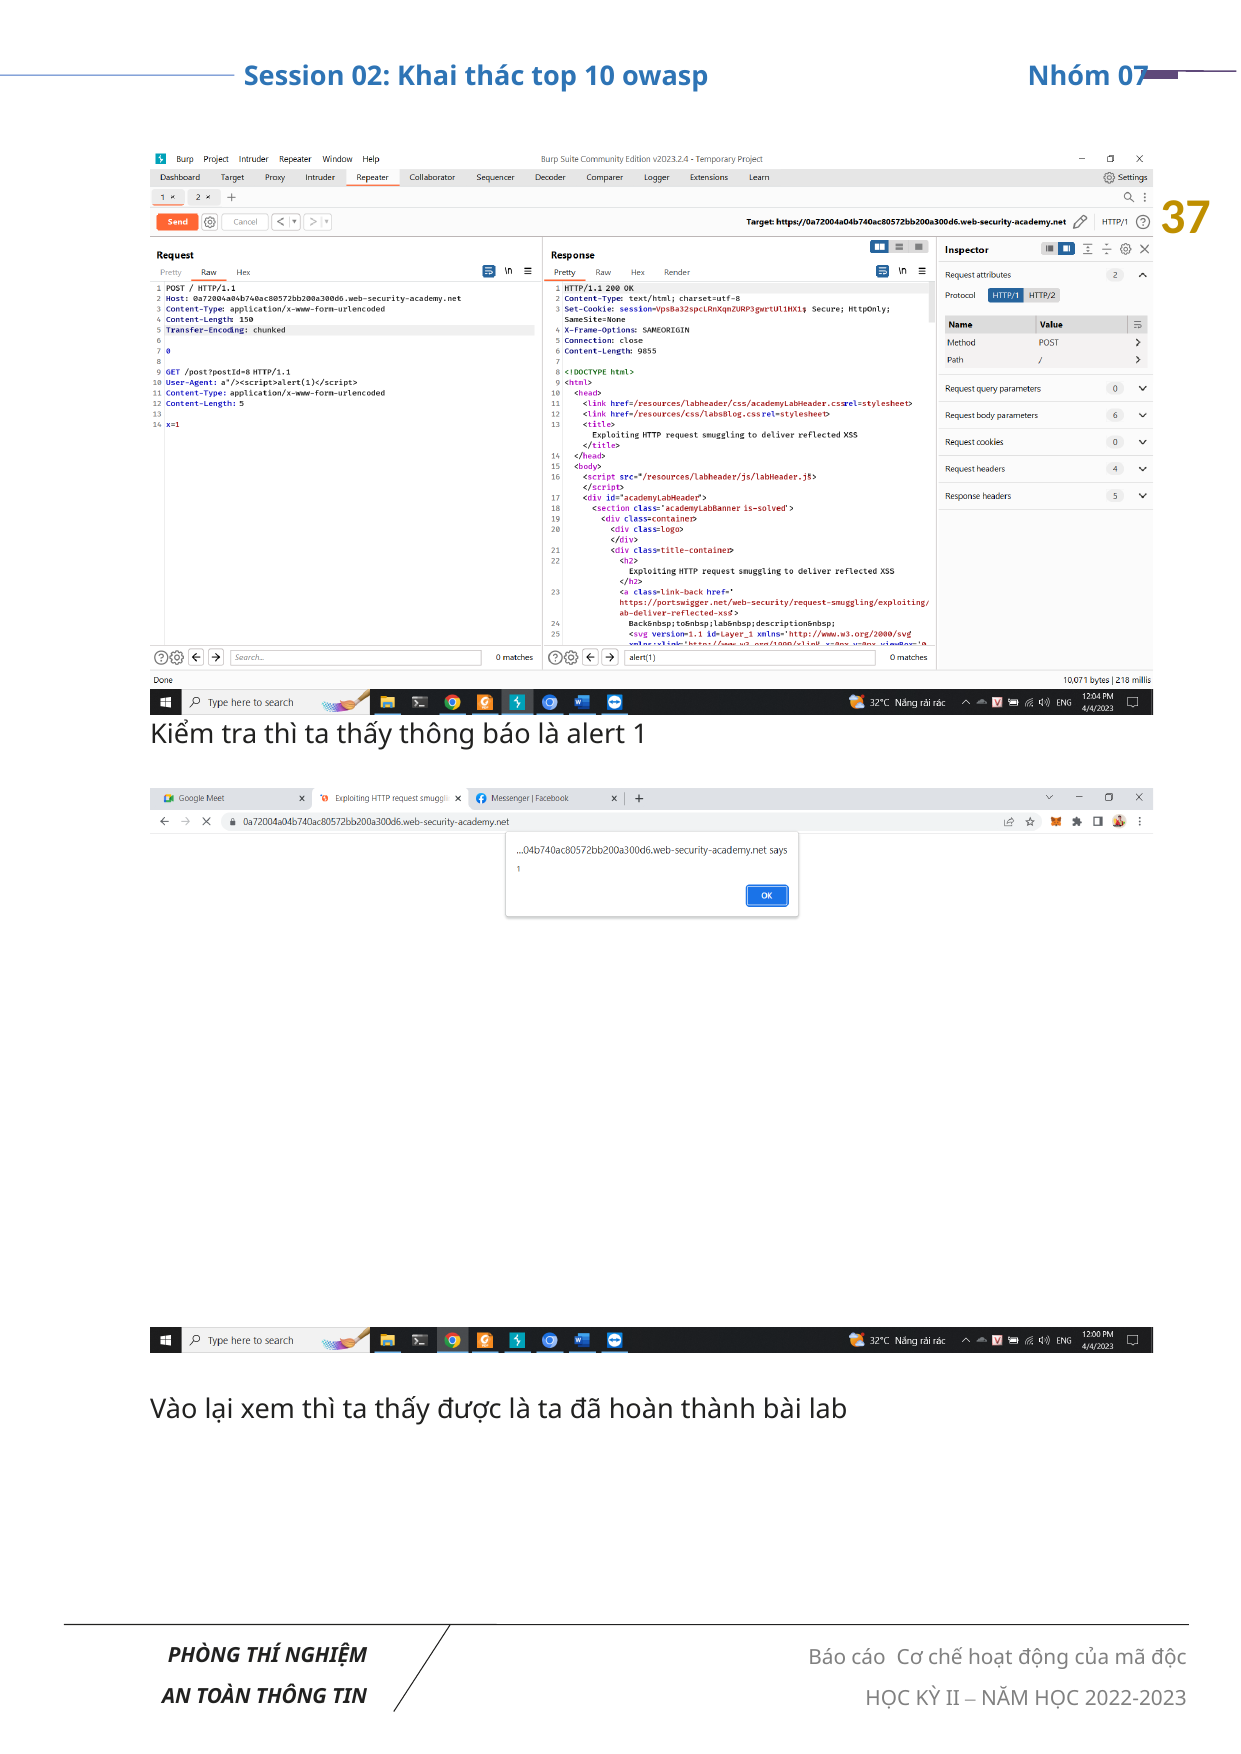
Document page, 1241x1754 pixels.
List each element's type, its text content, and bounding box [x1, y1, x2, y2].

text Vào lại xem thì ta thấy được là ta đã hoàn thành bài lab [150, 1389, 1153, 1426]
text Kiểm tra thì ta thấy thông báo là alert 1 [150, 715, 1153, 751]
picture [150, 788, 1154, 1353]
picture [150, 150, 1154, 715]
